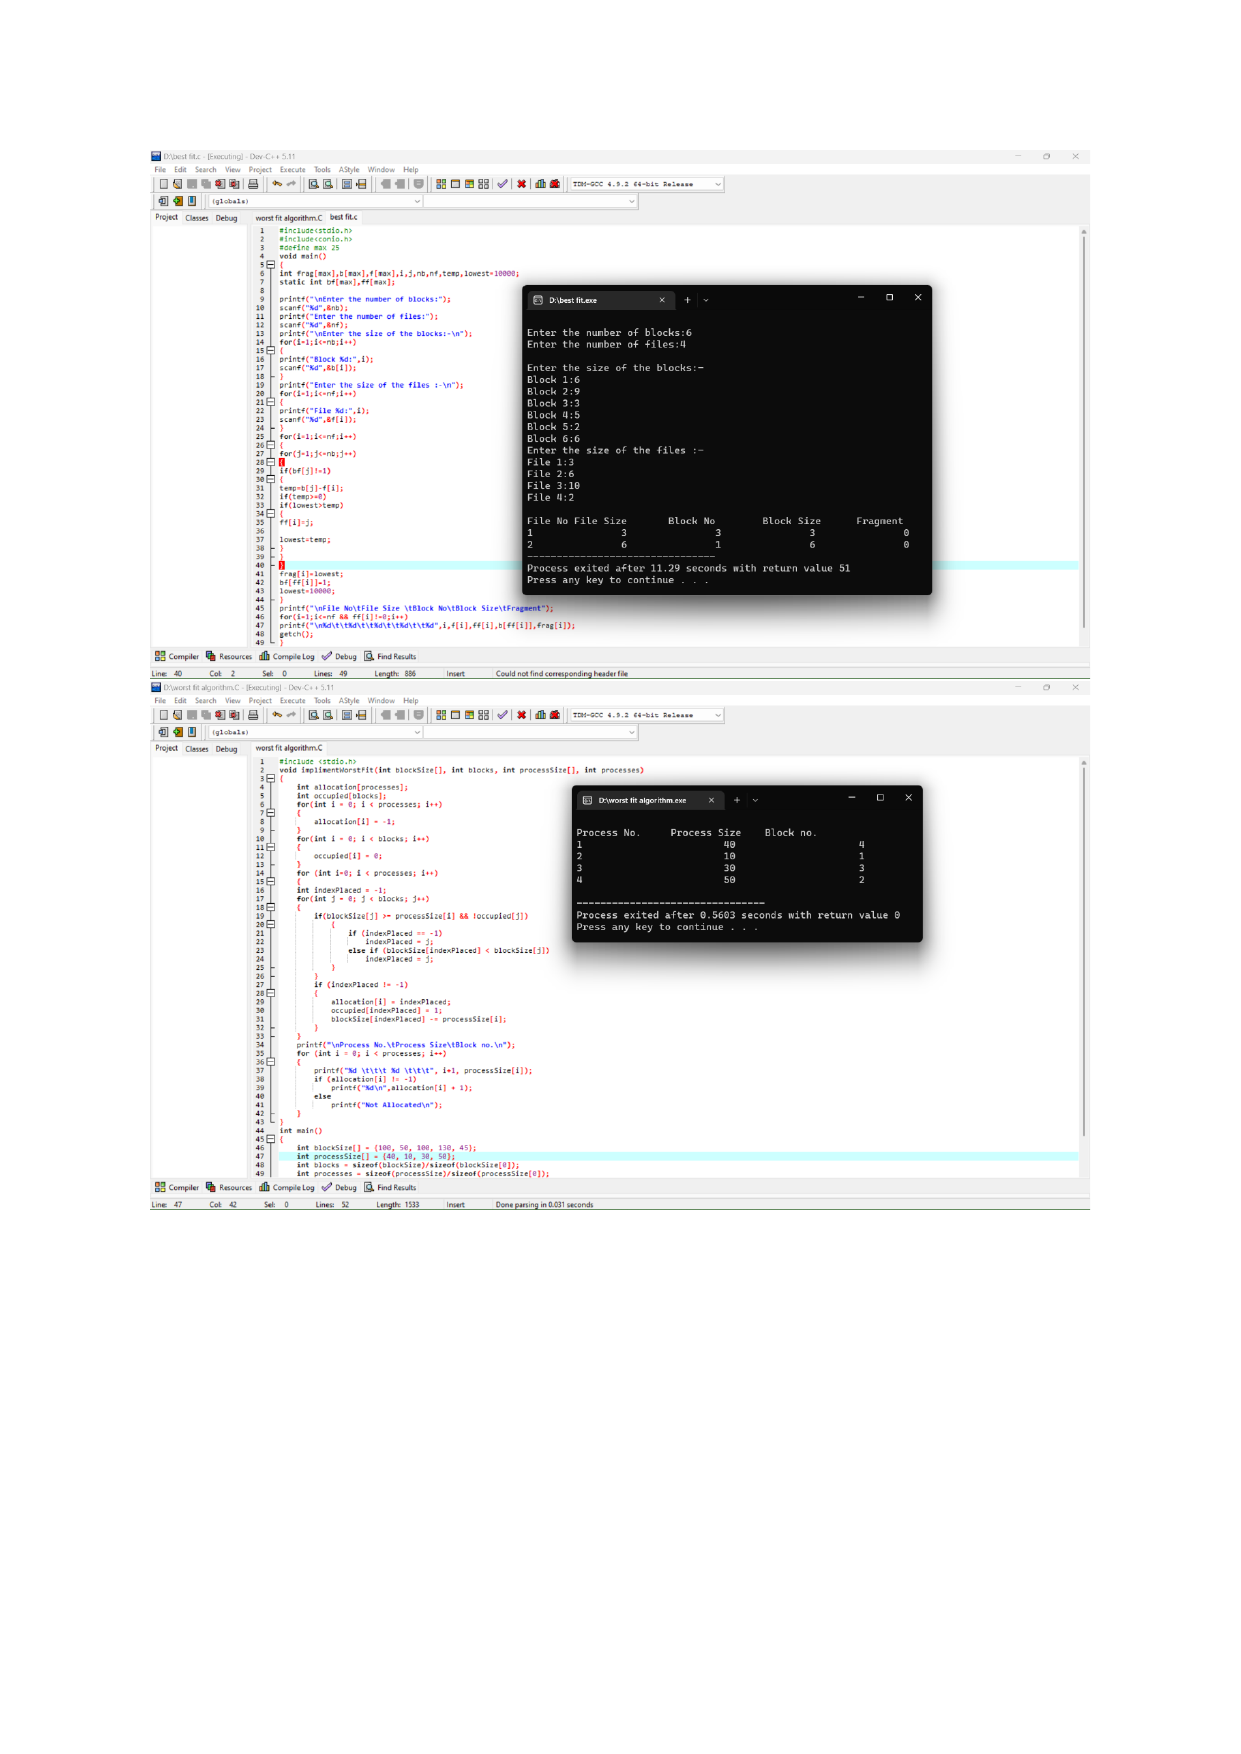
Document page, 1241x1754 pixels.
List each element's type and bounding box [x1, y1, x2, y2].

picture [150, 150, 1091, 679]
picture [150, 681, 1091, 1210]
